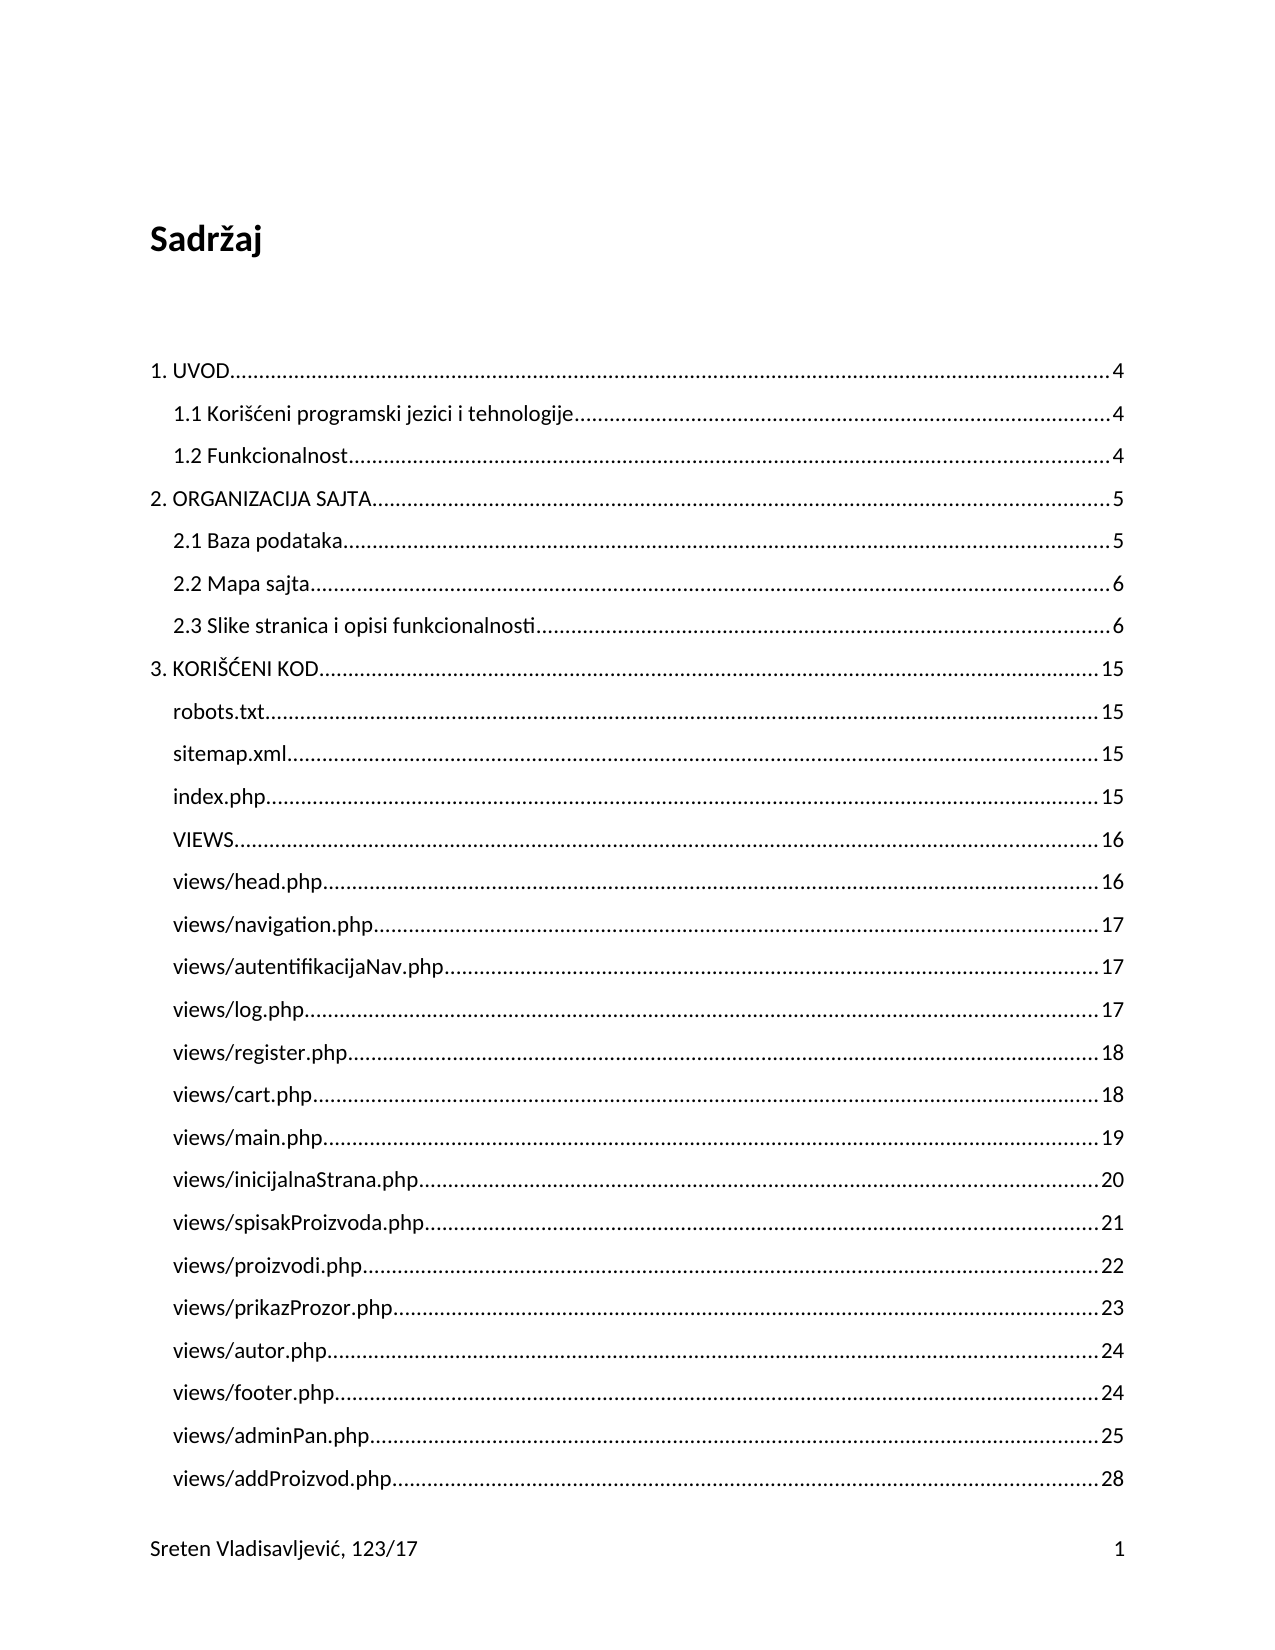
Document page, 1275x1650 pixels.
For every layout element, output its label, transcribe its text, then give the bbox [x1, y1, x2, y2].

text Sadržaj [150, 215, 1125, 261]
